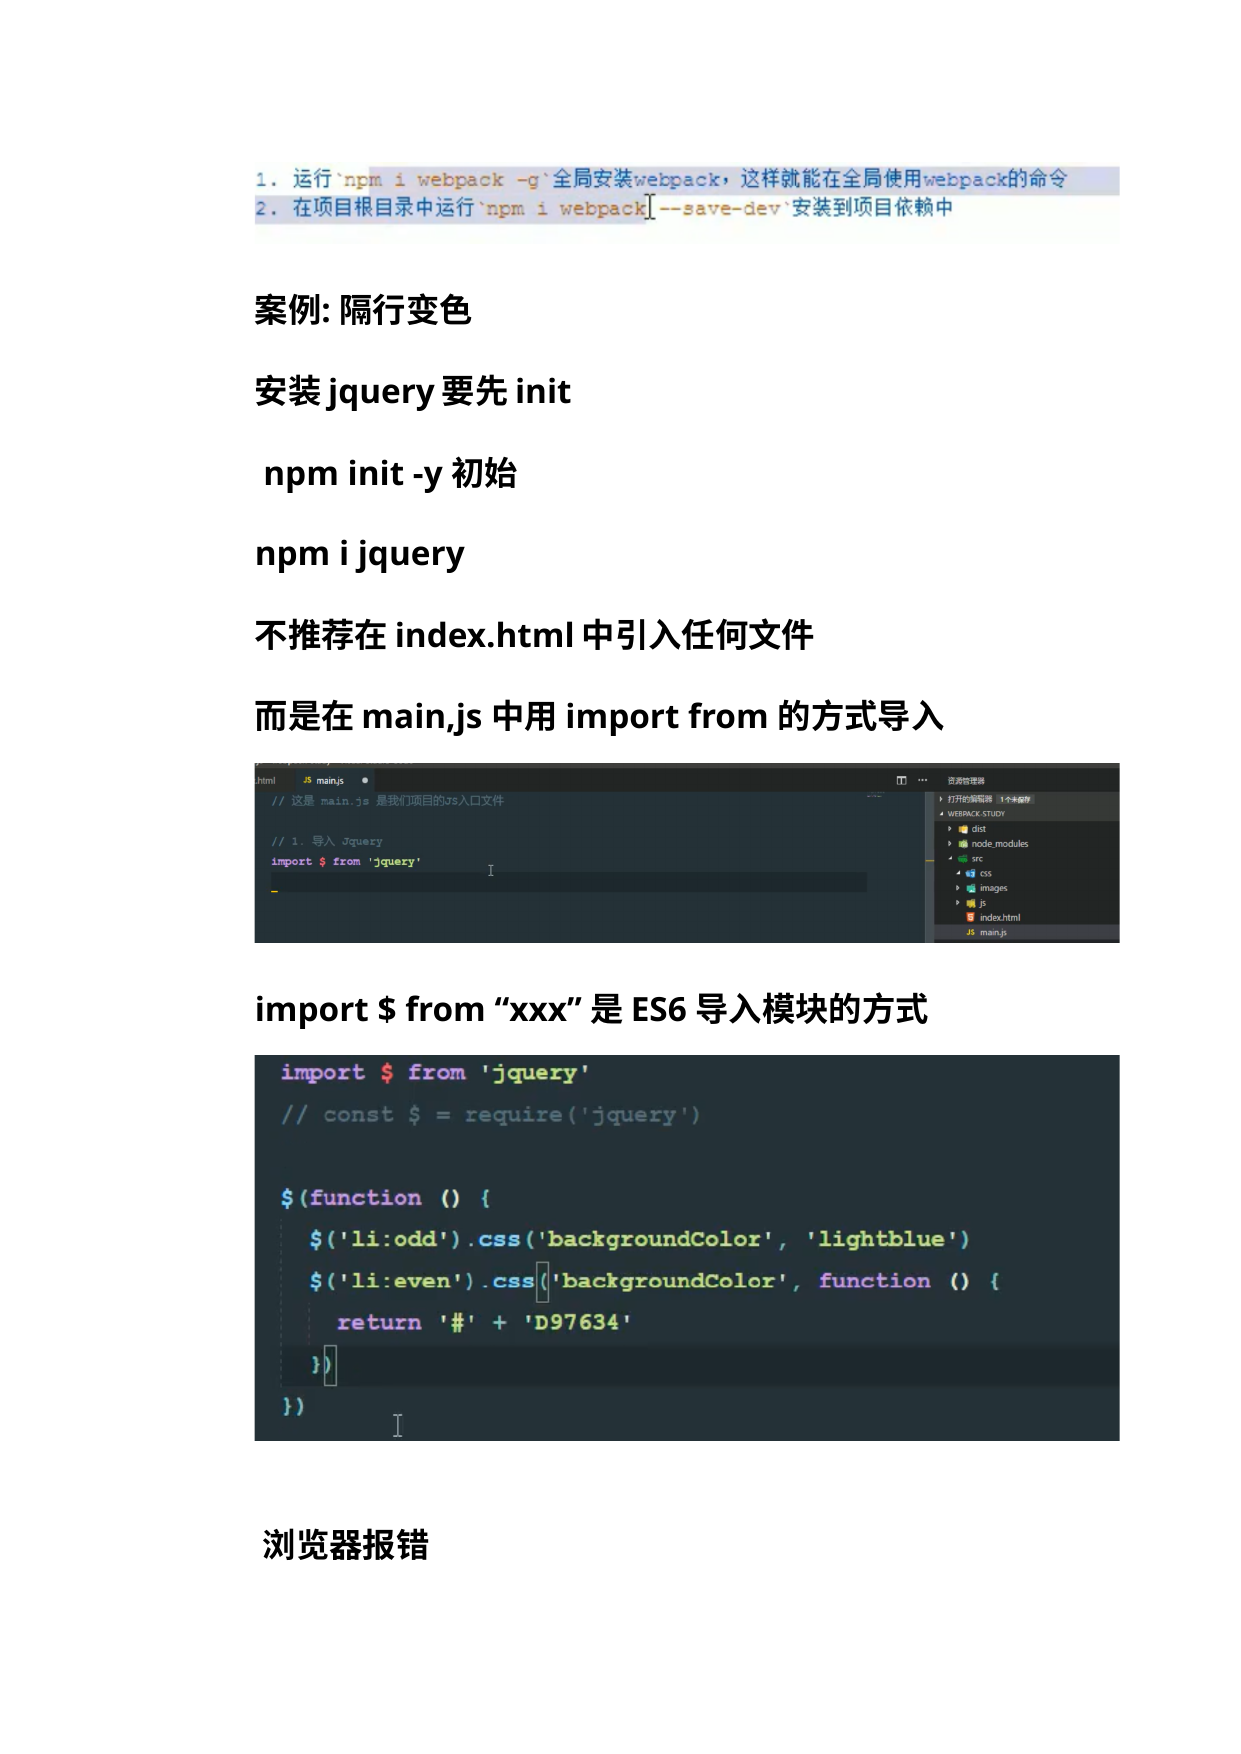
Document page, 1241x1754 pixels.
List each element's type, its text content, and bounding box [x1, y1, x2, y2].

text 浏览器报错 [262, 1511, 1053, 1576]
picture [254, 162, 1120, 244]
picture [254, 763, 1120, 943]
text 而是在main,js 中用 import from 的方式导入 [187, 682, 1053, 747]
text 案例: 隔行变色 [187, 276, 1053, 341]
picture [254, 1055, 1120, 1441]
text import $ from “xxx” 是ES6 导入模块的方式 [187, 974, 1053, 1039]
text 安装jquery要先init [187, 357, 1053, 422]
text npm i jquery [187, 519, 1053, 584]
text 不推荐在index.html中引入任何文件 [187, 601, 1053, 666]
text npm init -y 初始 [187, 438, 1053, 503]
